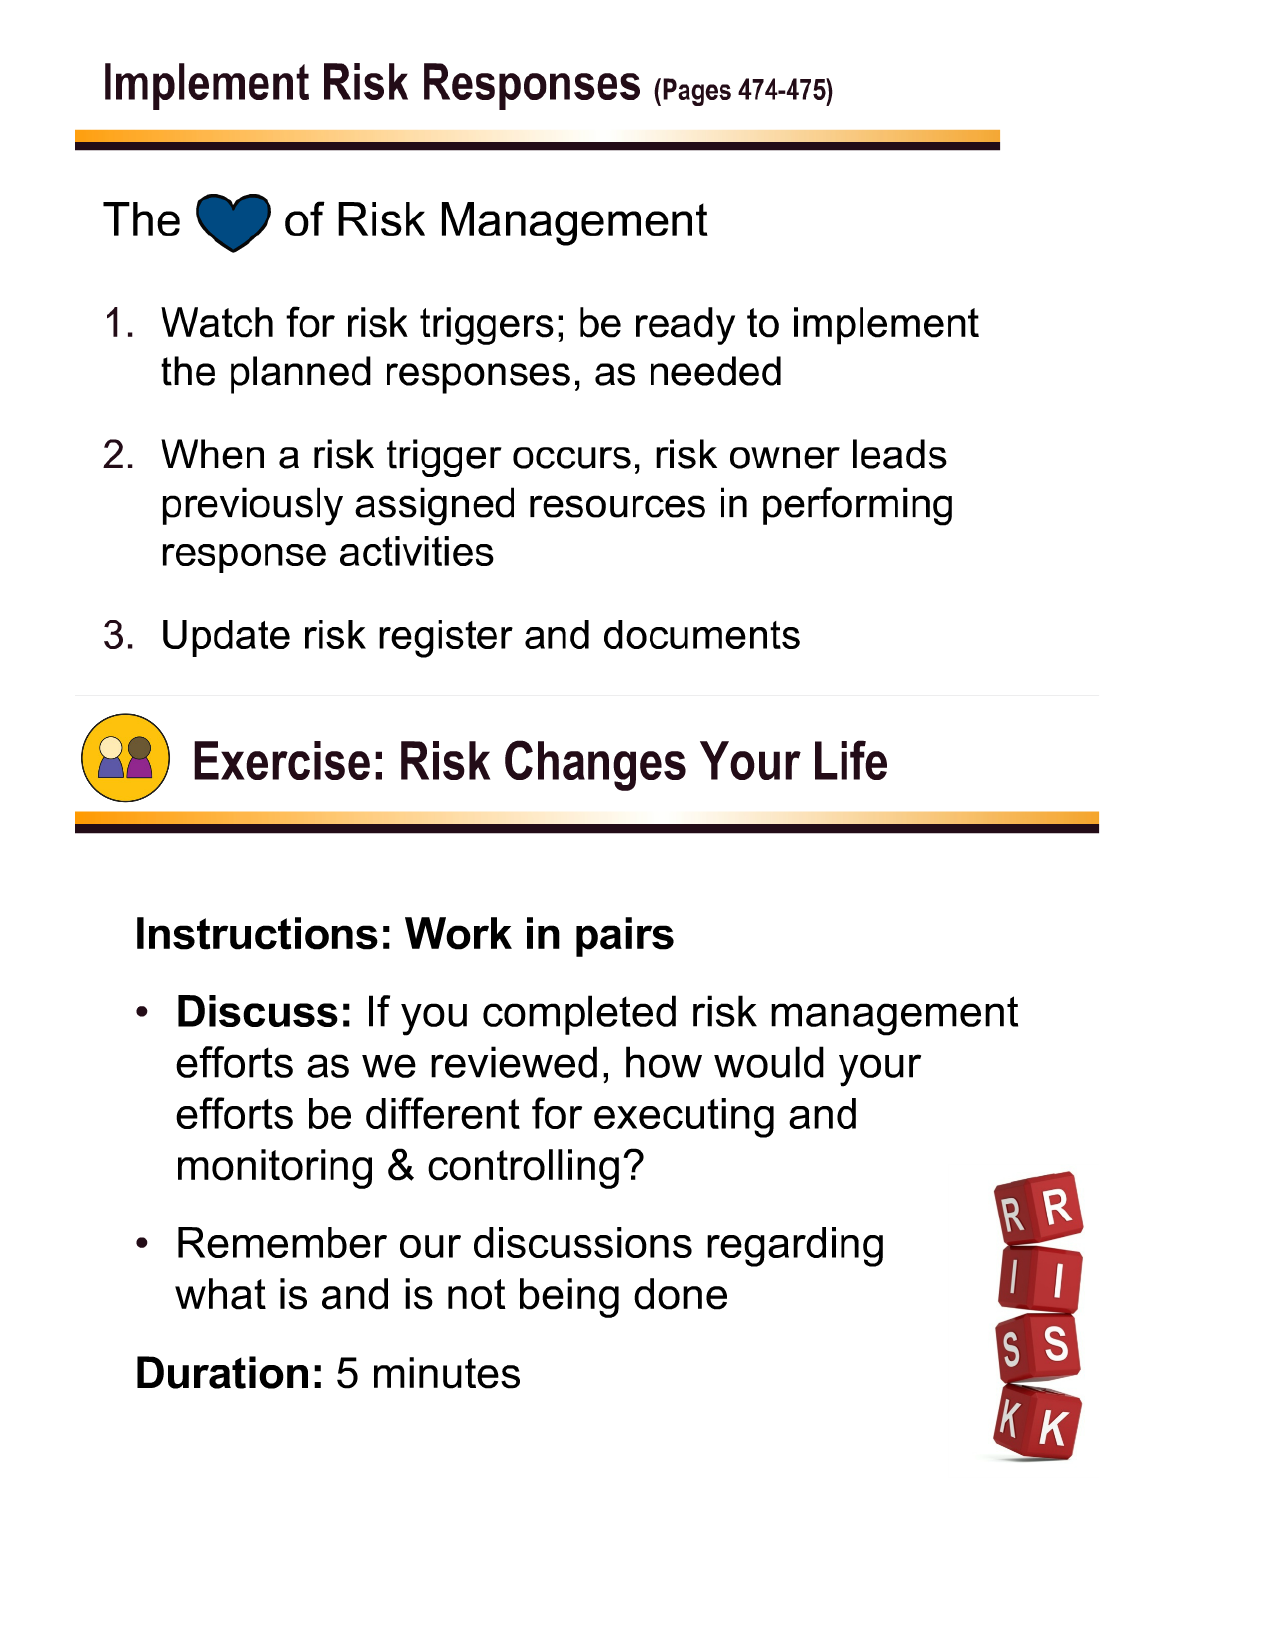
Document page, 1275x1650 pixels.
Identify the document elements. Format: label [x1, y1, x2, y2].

picture [75, 695, 1100, 1479]
picture [75, 41, 1001, 677]
